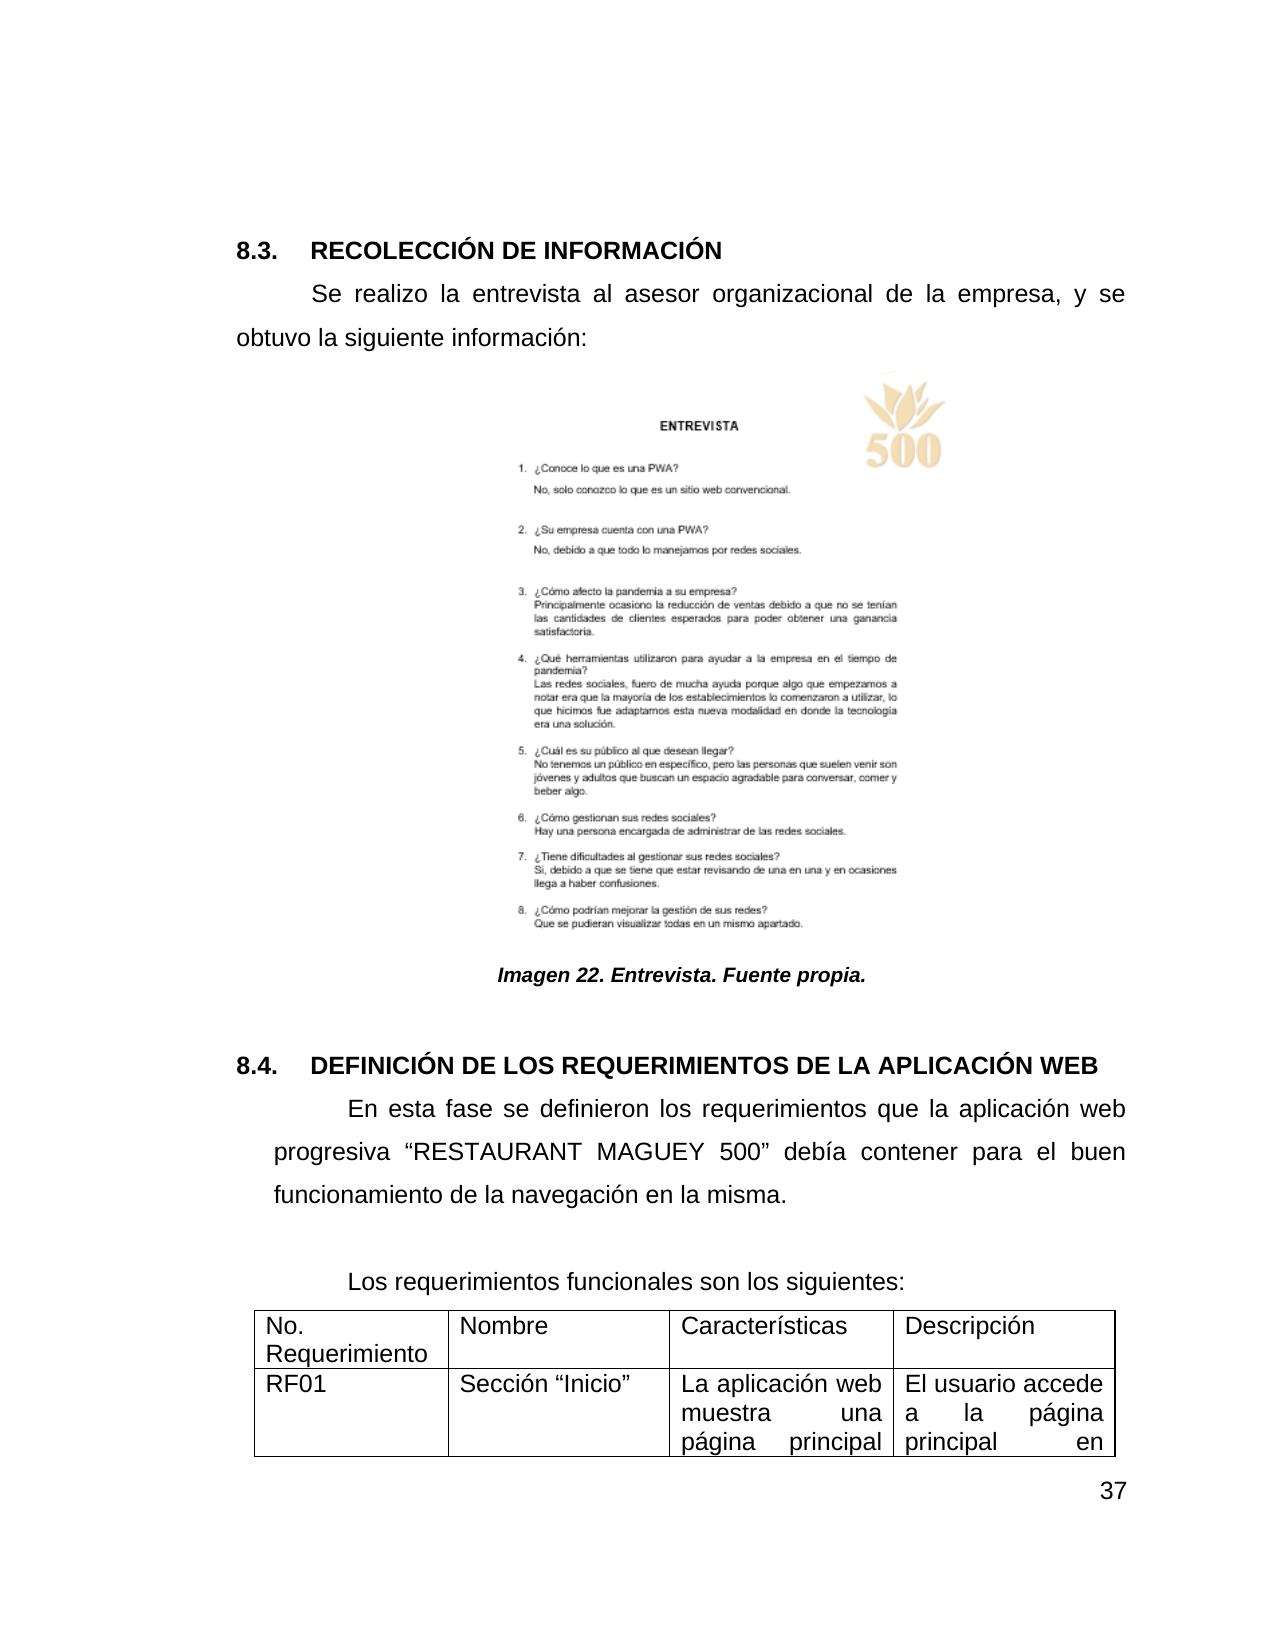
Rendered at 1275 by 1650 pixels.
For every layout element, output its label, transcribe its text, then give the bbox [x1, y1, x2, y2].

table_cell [670, 1369, 893, 1456]
text En esta fase se definieron los requerimientos que la aplicación web progresiva “RESTAURANT MAGUEY 500” debía contener para el buen funcionamiento de la navegación en la misma. [273, 1094, 1127, 1209]
text Los requerimientos funcionales son los siguientes: [273, 1267, 1127, 1295]
table_header Nombre [449, 1311, 669, 1368]
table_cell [894, 1369, 1114, 1456]
picture [509, 365, 966, 949]
text Recolección de información [236, 236, 1127, 265]
table_header Características [670, 1311, 893, 1368]
table_header No. Requerimiento [255, 1311, 448, 1368]
text DefiniCIón de los requerimientos de la aplicación web [236, 1051, 1127, 1080]
table_header Descripción [894, 1311, 1114, 1368]
table_cell RF01 [255, 1369, 448, 1456]
table_cell Sección “Inicio” [449, 1369, 669, 1456]
text Se realizo la entrevista al asesor organizacional de la empresa, y se obtuvo la siguiente información: [236, 279, 1127, 351]
